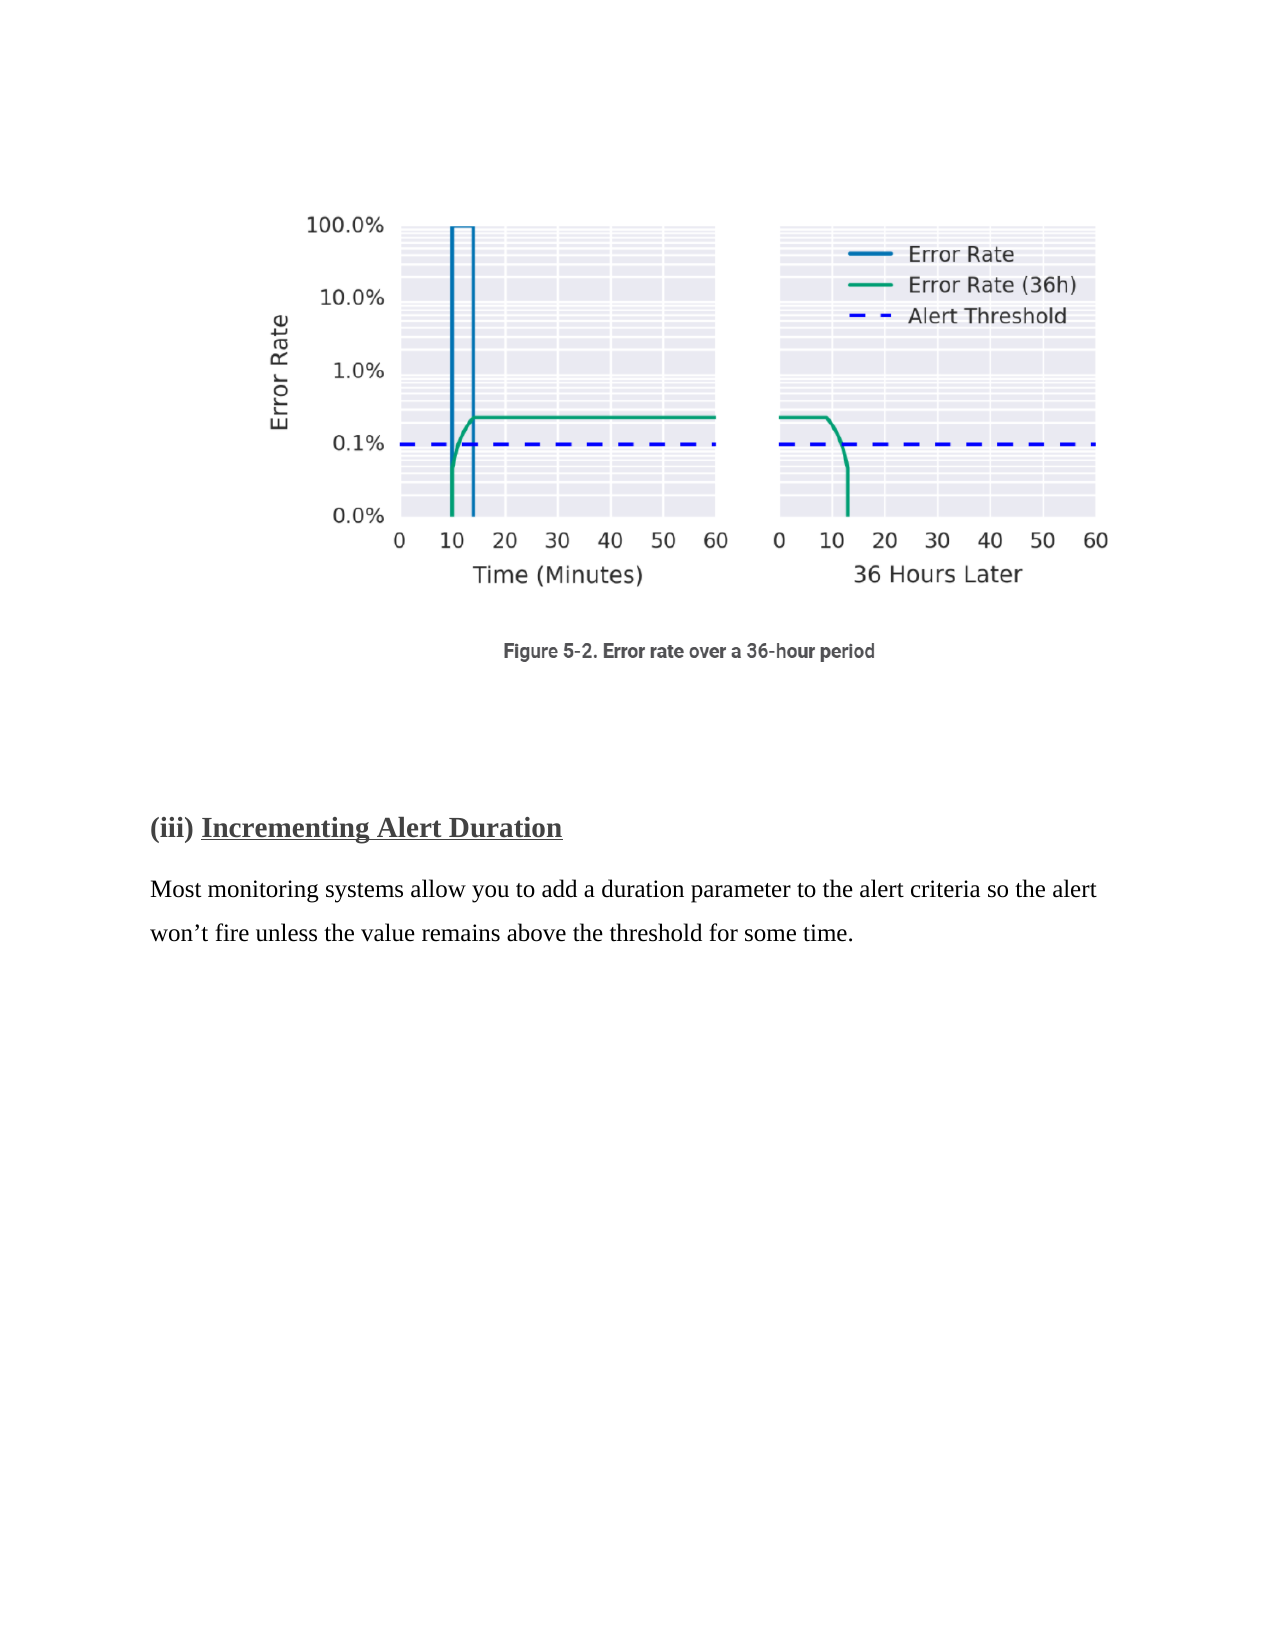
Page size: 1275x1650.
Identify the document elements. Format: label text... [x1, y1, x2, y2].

text Most monitoring systems allow you to add a duration parameter to the alert criteria so the alert won’t fire unless the value remains above the threshold for some time. [150, 874, 1125, 946]
subtitle (iii) Incrementing Alert Duration [150, 774, 1125, 843]
picture [209, 150, 1184, 688]
